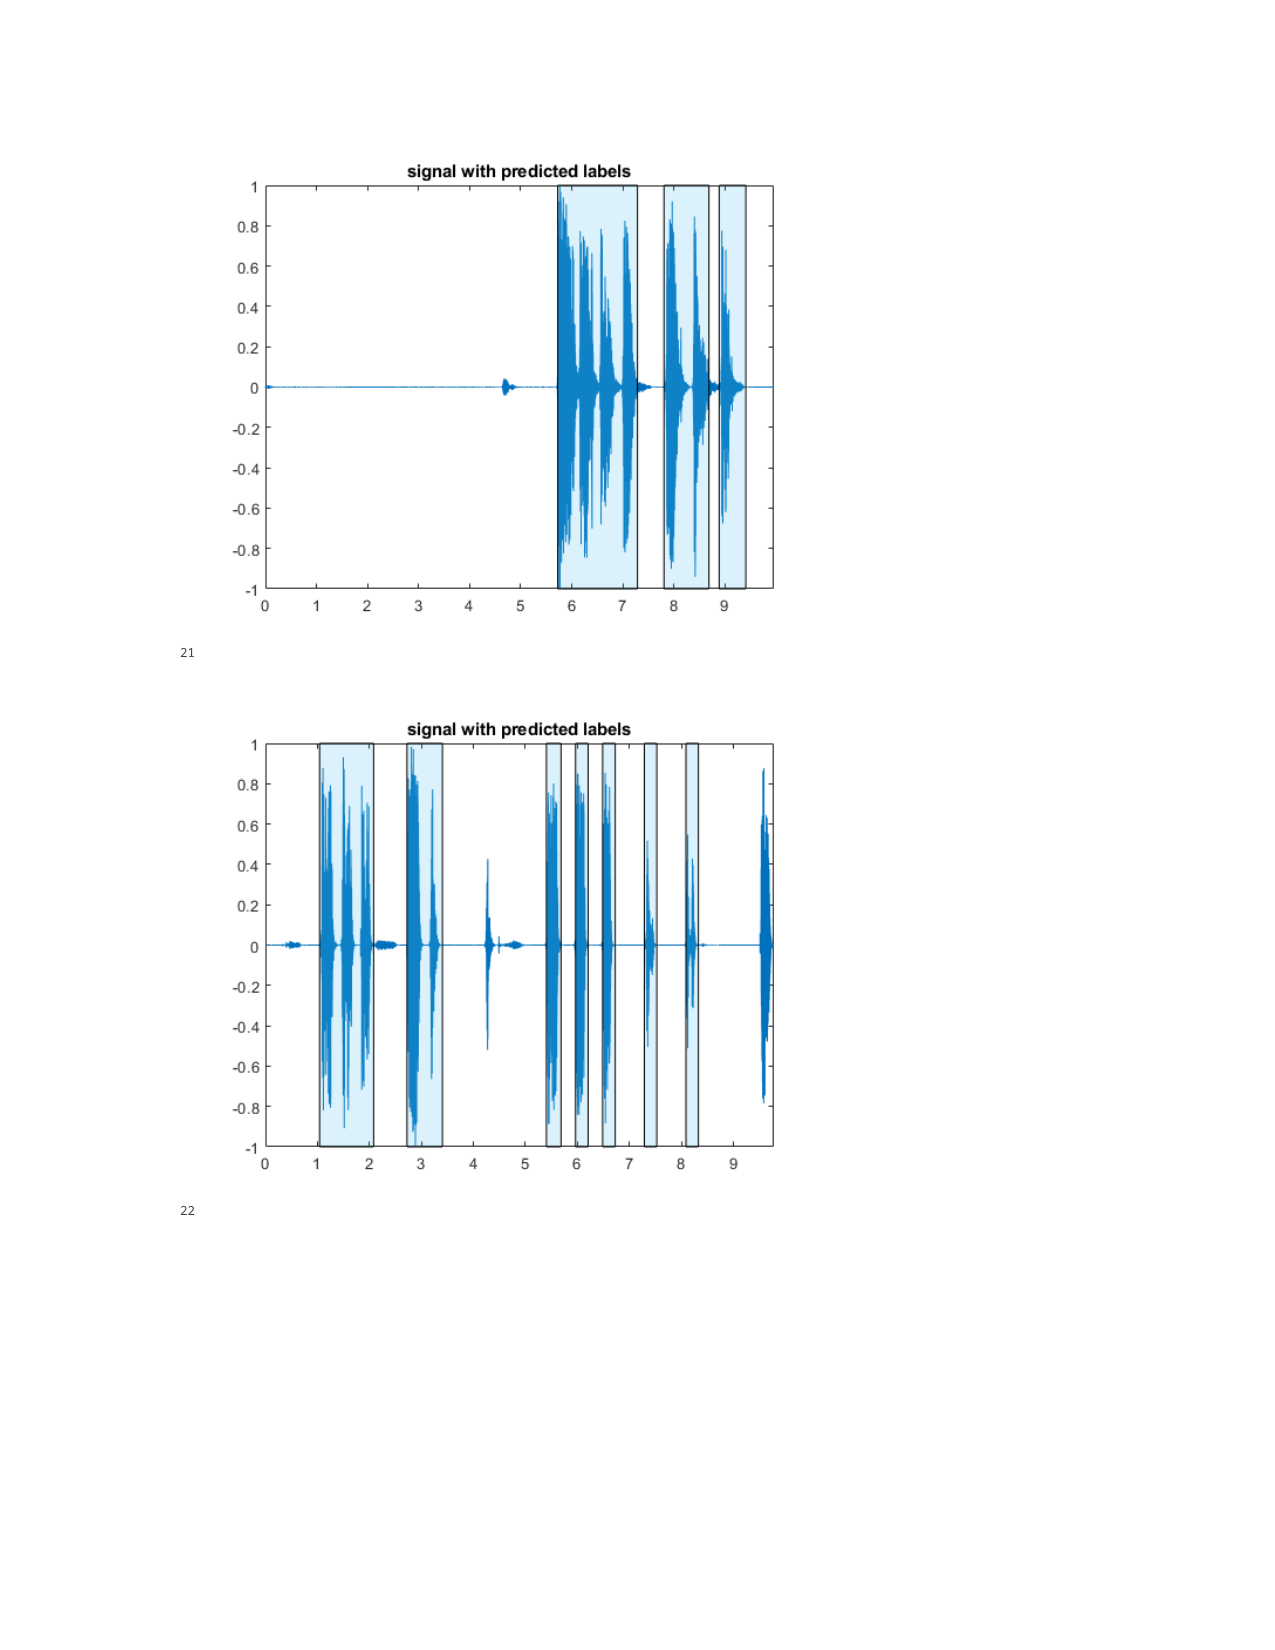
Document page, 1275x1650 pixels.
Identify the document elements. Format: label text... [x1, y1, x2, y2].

text 22 [150, 1202, 1125, 1219]
picture [180, 150, 836, 643]
text 21 [150, 644, 1125, 661]
picture [180, 707, 836, 1201]
